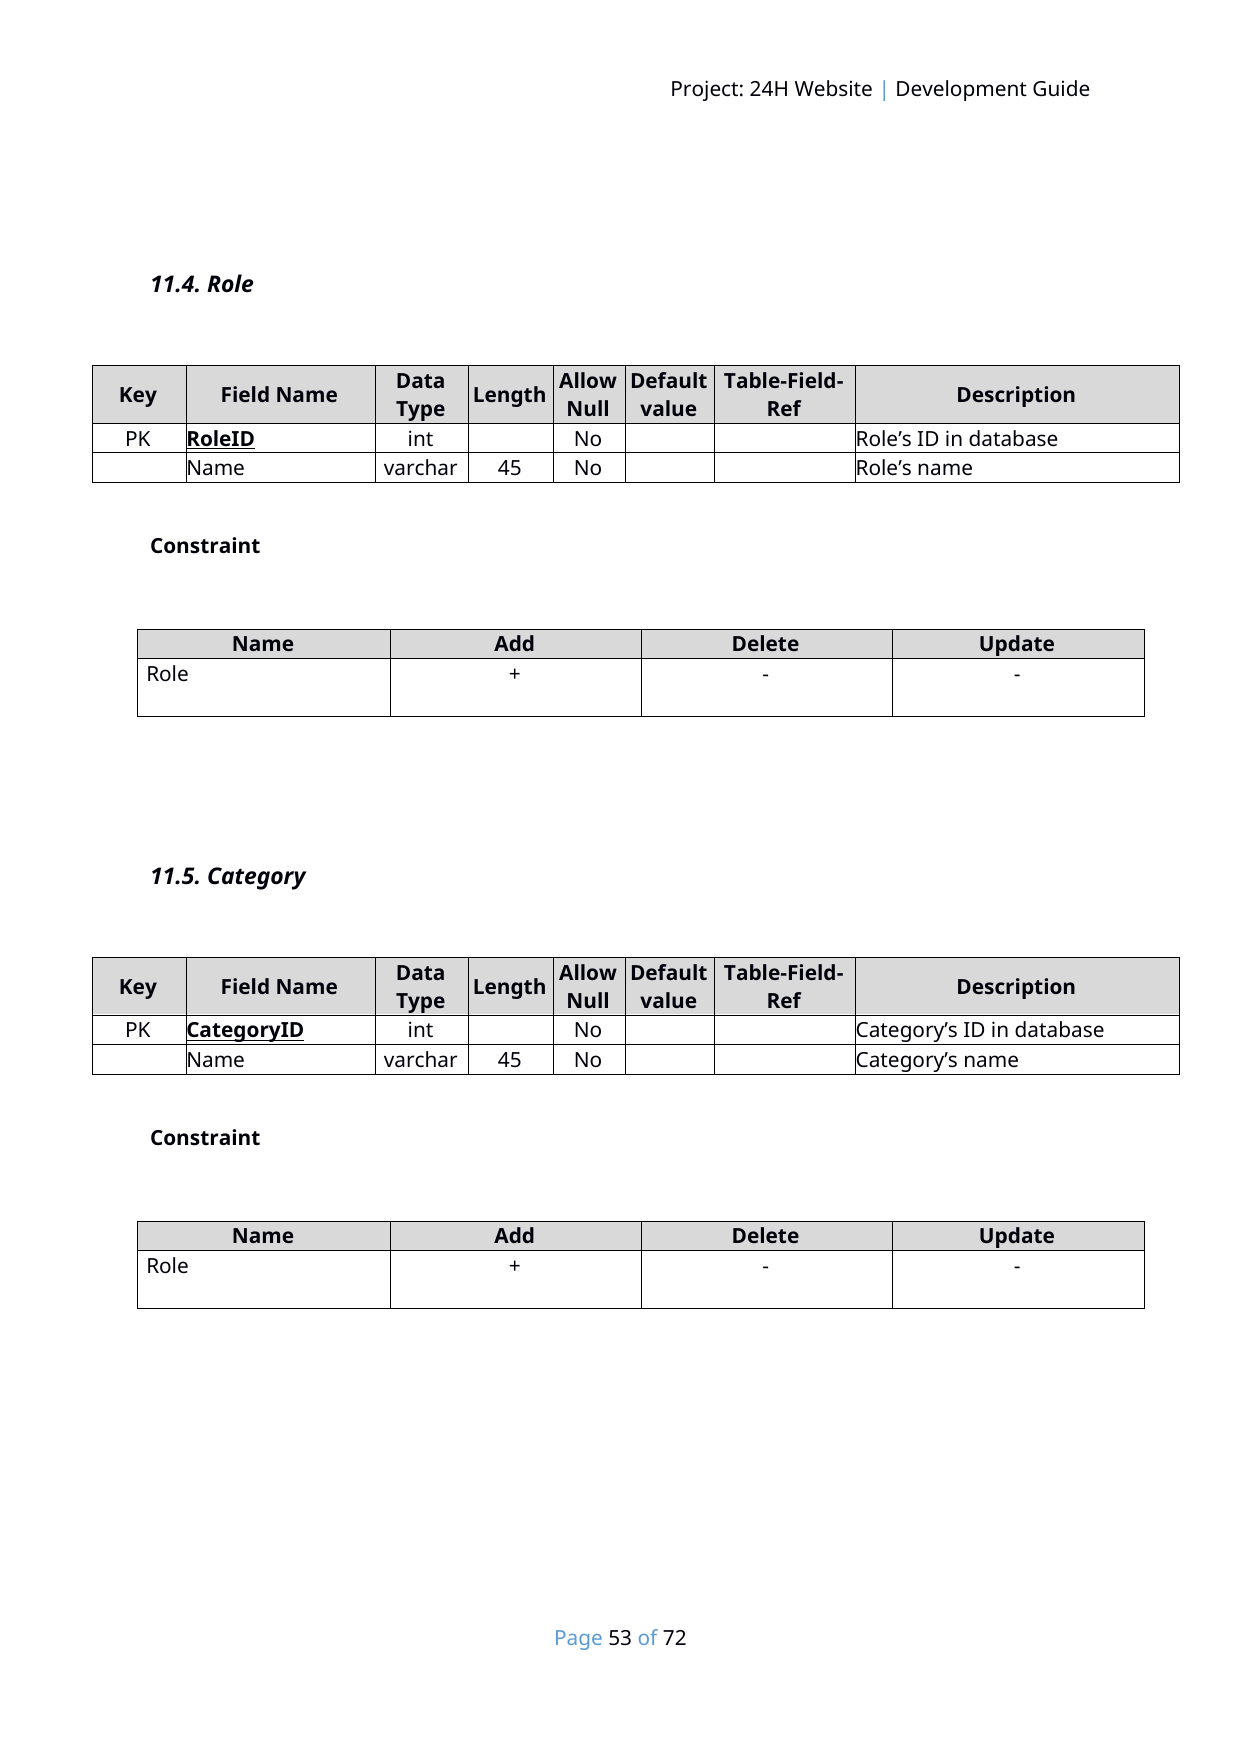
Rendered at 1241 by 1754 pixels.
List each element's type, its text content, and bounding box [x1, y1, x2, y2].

table_cell [469, 424, 553, 452]
table_cell [715, 1016, 855, 1044]
table_header Length [469, 958, 553, 1014]
table_cell int [376, 424, 468, 452]
table_cell + [391, 659, 641, 716]
table_cell Category’s ID in database [856, 1016, 1179, 1044]
table_header Default value [626, 958, 714, 1014]
table_cell 45 [469, 1045, 553, 1073]
table_cell + [391, 1251, 641, 1308]
table_header Field Name [187, 366, 375, 423]
table_cell [715, 424, 855, 452]
table_header Add [391, 1222, 641, 1250]
table_cell [93, 1045, 186, 1073]
table_cell - [893, 1251, 1144, 1308]
table_header Delete [642, 630, 892, 658]
table_cell No [554, 1016, 625, 1044]
table_cell [469, 1016, 553, 1044]
table_cell PK [93, 424, 186, 452]
table_cell Role’s name [856, 453, 1179, 482]
table_header Description [856, 366, 1179, 423]
table_cell int [376, 1016, 468, 1044]
table_cell No [554, 1045, 625, 1073]
table_header Field Name [187, 958, 375, 1014]
table_cell [626, 1016, 714, 1044]
table_header Default value [626, 366, 714, 423]
table_cell Name [187, 453, 375, 482]
table_cell [715, 1045, 855, 1073]
table_cell - [893, 659, 1144, 716]
table_cell [93, 453, 186, 482]
text Constraint [150, 1123, 1090, 1152]
text Constraint [150, 531, 1090, 560]
table_cell [715, 453, 855, 482]
table_header Update [893, 1222, 1144, 1250]
table_cell Role [138, 1251, 390, 1308]
table_header Data Type [376, 958, 468, 1014]
table_header Key [93, 958, 186, 1014]
table_header Name [138, 1222, 390, 1250]
table_cell Role’s ID in database [856, 424, 1179, 452]
subtitle 11.5. Category [150, 860, 1090, 891]
table_header Table-Field-Ref [715, 366, 855, 423]
table_header Update [893, 630, 1144, 658]
table_cell - [642, 1251, 892, 1308]
table_cell PK [93, 1016, 186, 1044]
table_header Delete [642, 1222, 892, 1250]
table_header Key [93, 366, 186, 423]
table_header Allow Null [554, 366, 625, 423]
subtitle 11.4. Role [150, 268, 1090, 299]
table_cell varchar [376, 453, 468, 482]
table_header Allow Null [554, 958, 625, 1014]
table_cell No [554, 424, 625, 452]
table_header Data Type [376, 366, 468, 423]
table_cell [626, 424, 714, 452]
table_cell Name [187, 1045, 375, 1073]
table_cell Category’s name [856, 1045, 1179, 1073]
table_header Add [391, 630, 641, 658]
table_cell CategoryID [187, 1016, 375, 1044]
table_cell varchar [376, 1045, 468, 1073]
table_header Length [469, 366, 553, 423]
table_header Name [138, 630, 390, 658]
table_cell - [642, 659, 892, 716]
table_header Table-Field-Ref [715, 958, 855, 1014]
table_cell [626, 1045, 714, 1073]
table_cell Role [138, 659, 390, 716]
table_cell No [554, 453, 625, 482]
table_cell [626, 453, 714, 482]
table_header Description [856, 958, 1179, 1014]
table_cell RoleID [187, 424, 375, 452]
table_cell 45 [469, 453, 553, 482]
